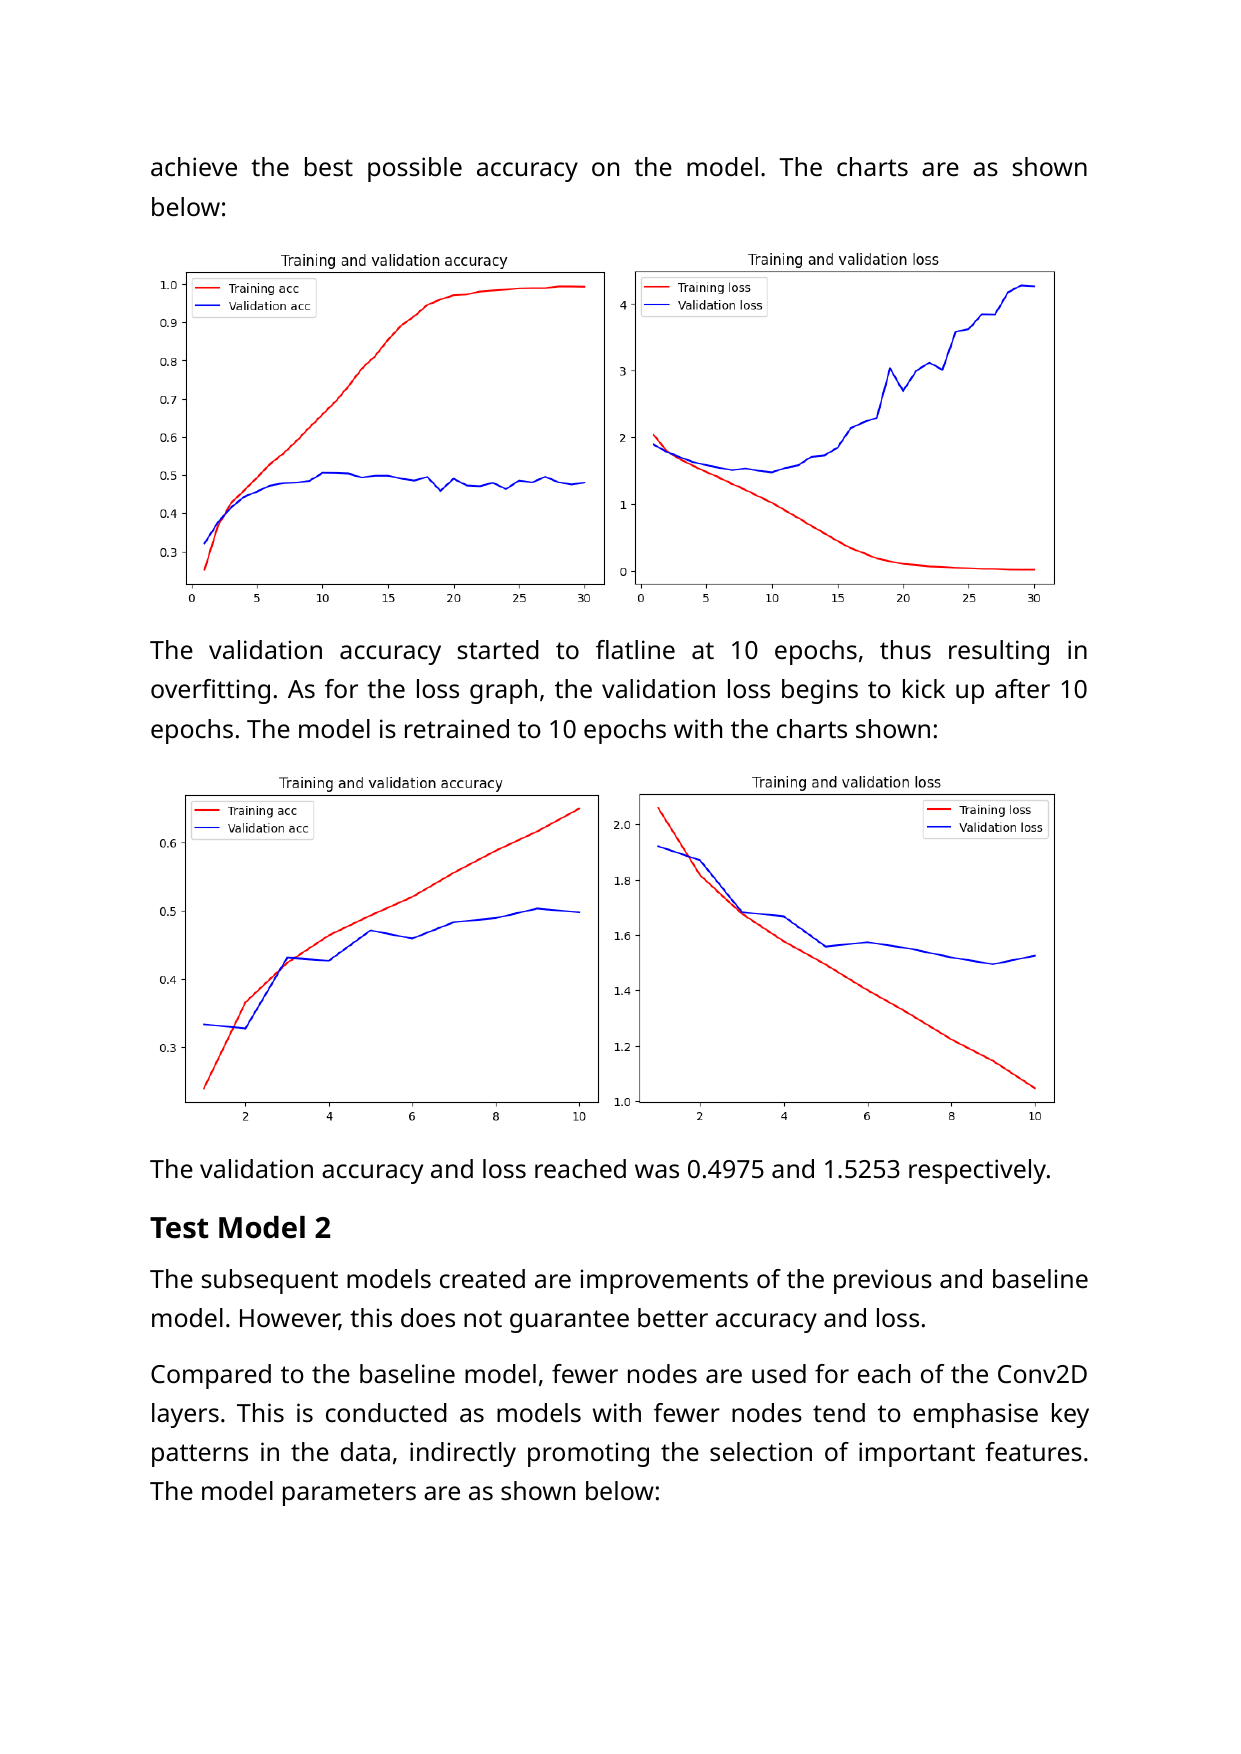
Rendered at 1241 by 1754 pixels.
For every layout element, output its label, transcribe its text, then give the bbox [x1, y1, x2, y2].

text The validation accuracy and loss reached was 0.4975 and 1.5253 respectively. [150, 1152, 1090, 1186]
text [150, 150, 1090, 223]
text The validation accuracy started to flatline at 10 epochs, thus resulting in overfitting. As for the loss graph, the validation loss begins to kick up after 10 epochs. The model is retrained to 10 epochs with the charts shown: [150, 633, 1090, 745]
text Compared to the baseline model, fewer nodes are used for each of the Conv2D layers. This is conducted as models with fewer nodes tend to emphasise key patterns in the data, indirectly promoting the selection of important features. The model parameters are as shown below: [150, 1356, 1090, 1508]
picture [150, 767, 1061, 1130]
subtitle Test Model 2 [150, 1207, 1090, 1247]
text The subsequent models created are improvements of the previous and baseline model. However, this does not guarantee better accuracy and loss. [150, 1261, 1090, 1334]
picture [150, 245, 1060, 612]
